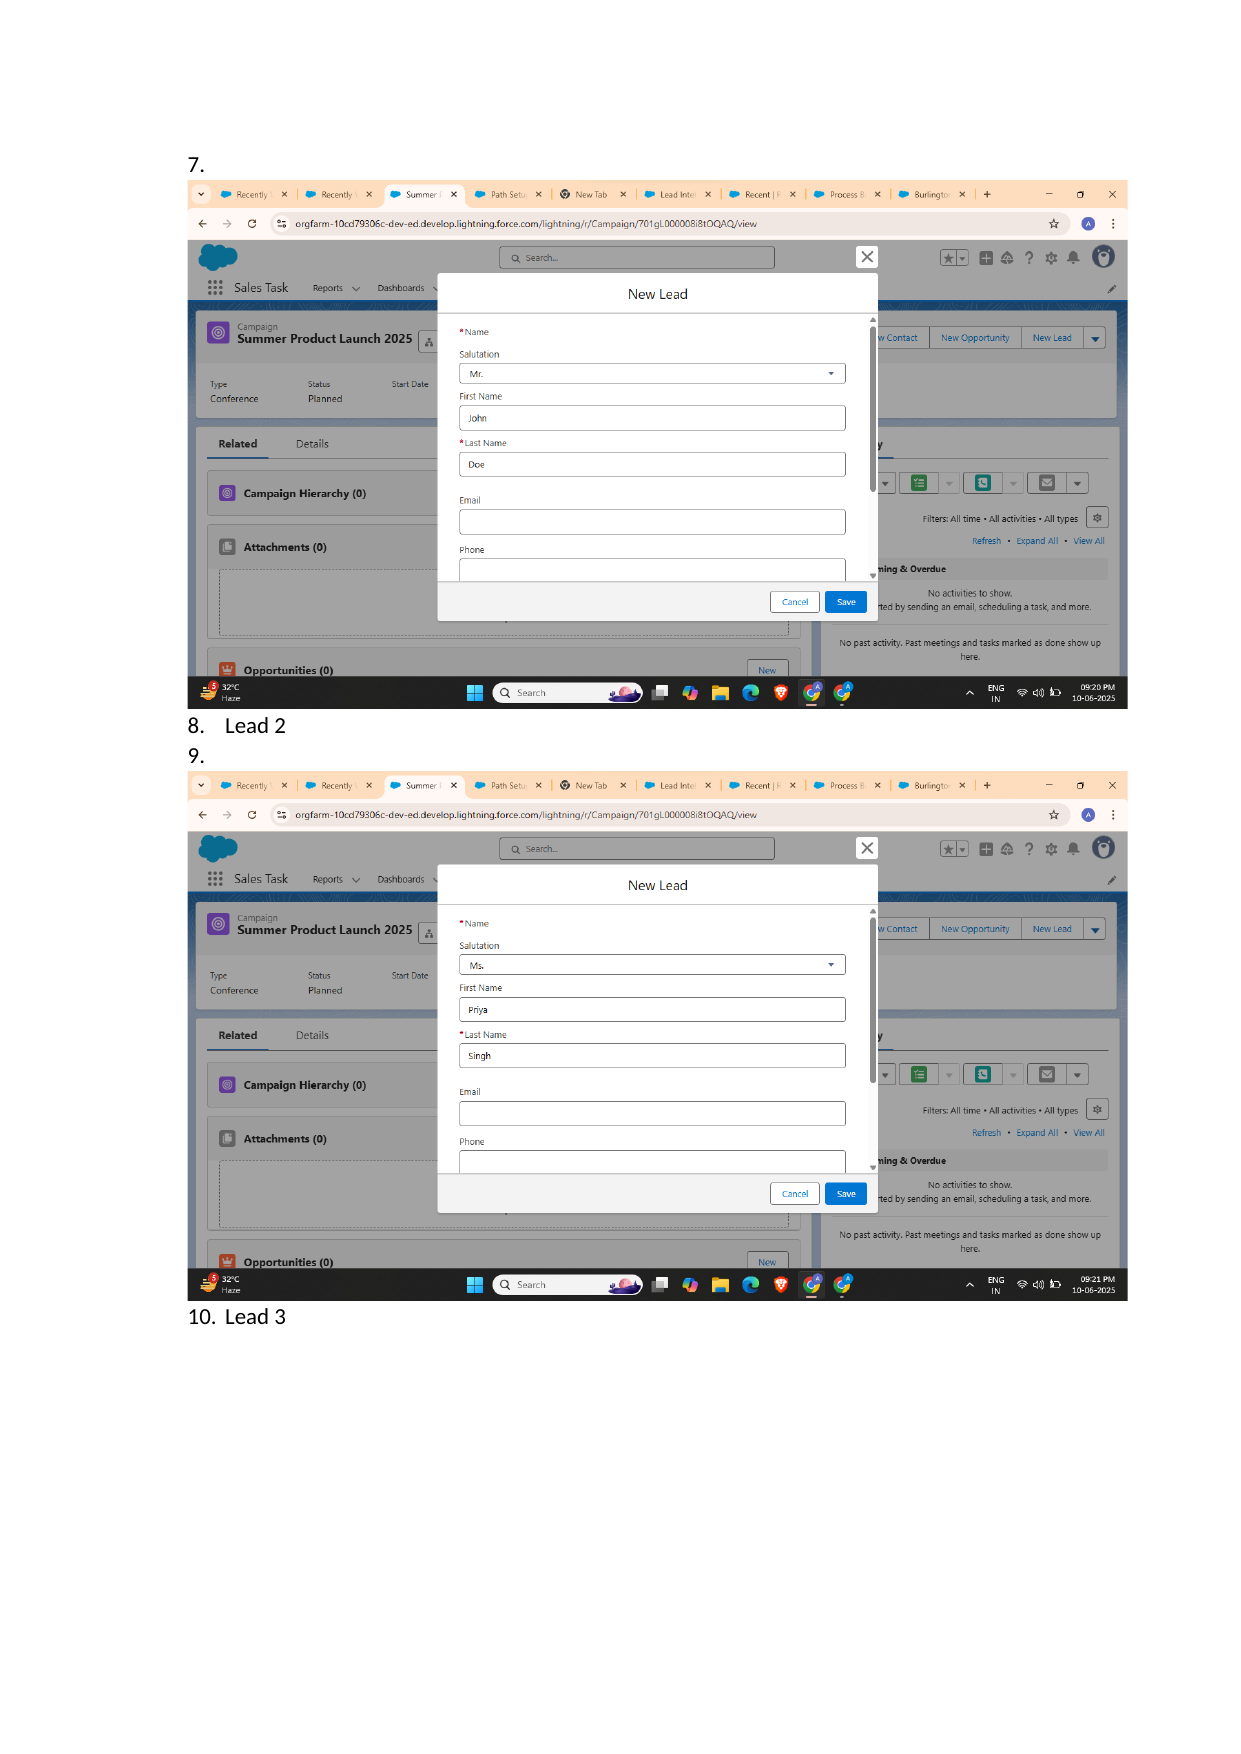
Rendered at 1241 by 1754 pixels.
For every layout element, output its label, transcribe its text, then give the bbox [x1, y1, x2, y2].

list Lead 3 [187, 1302, 1090, 1330]
picture [187, 180, 1128, 709]
list Lead 2 [187, 711, 1090, 739]
picture [187, 771, 1128, 1301]
